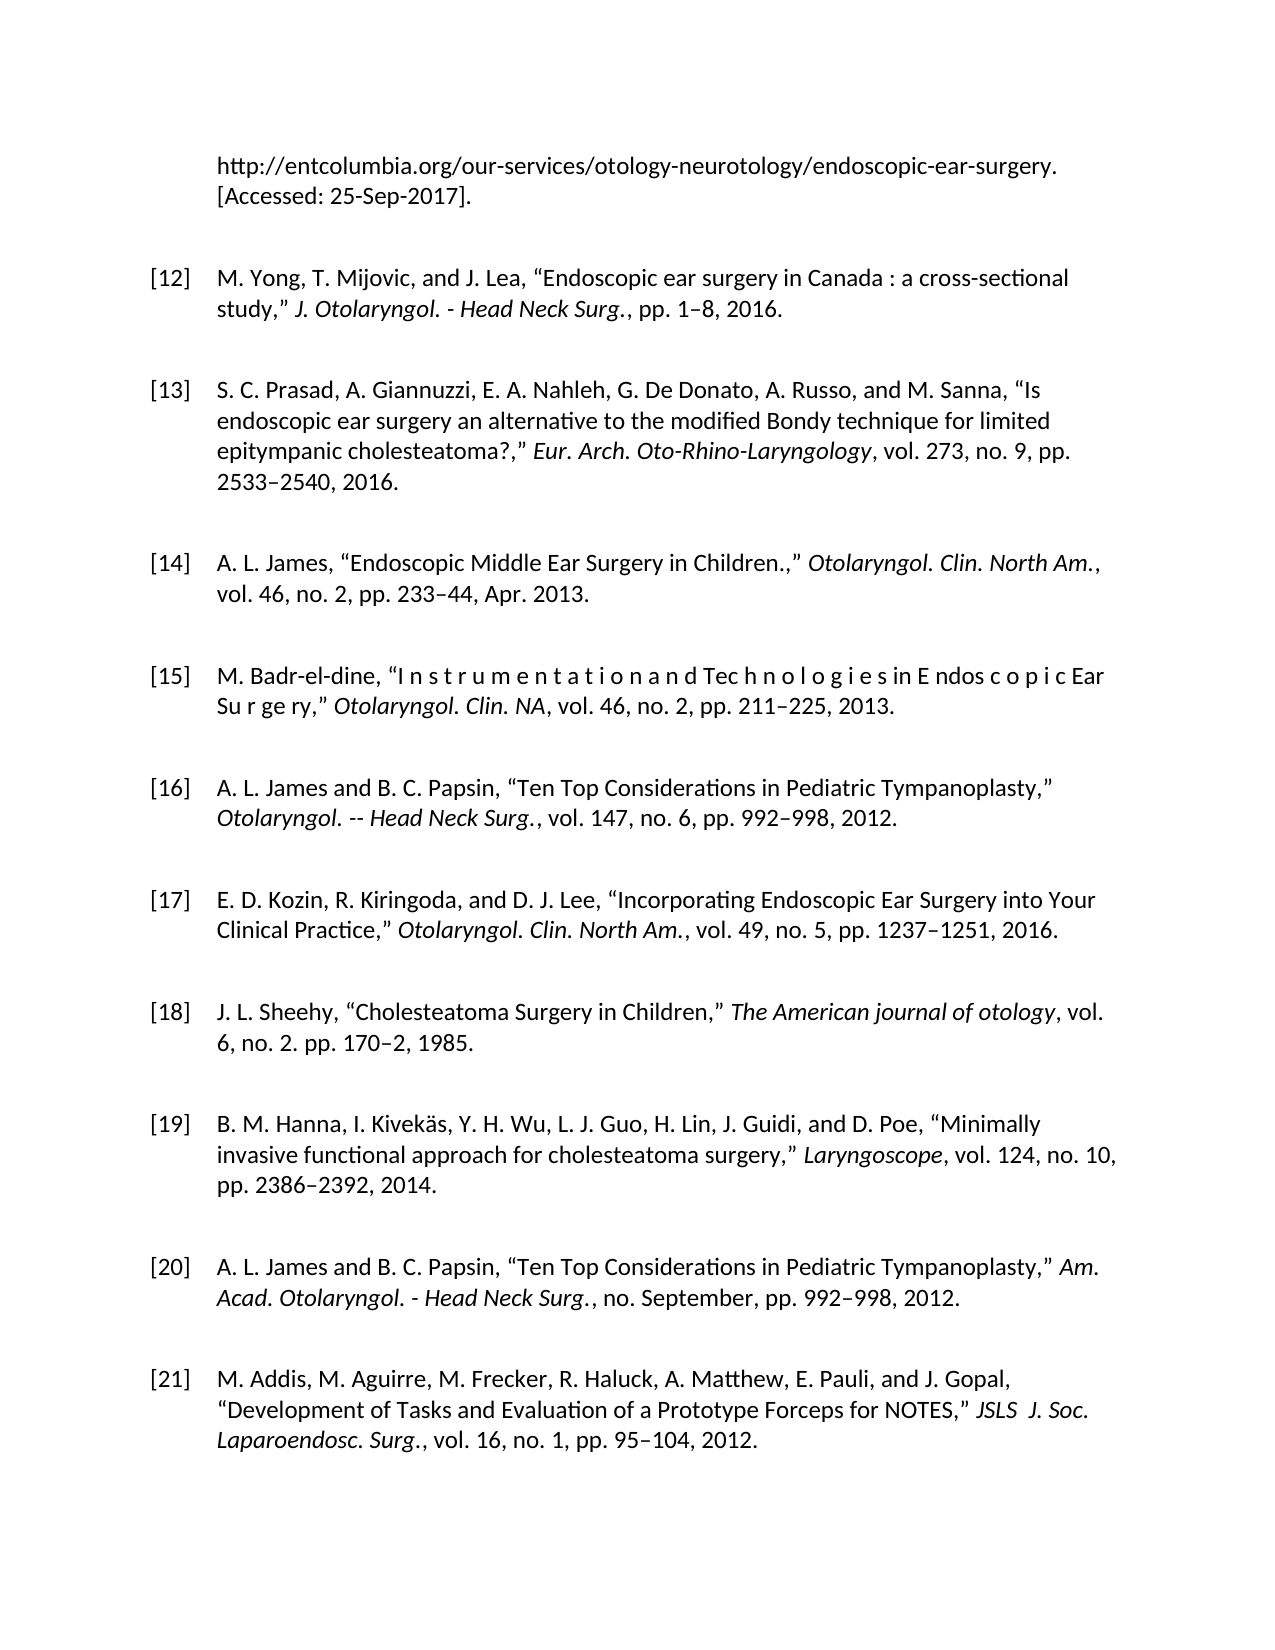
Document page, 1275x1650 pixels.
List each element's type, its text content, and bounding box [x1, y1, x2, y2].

text [21] M. Addis, M. Aguirre, M. Frecker, R. Haluck, A. Matthew, E. Pauli, and J. Gopal, “Development of Tasks and Evaluation of a Prototype Forceps for NOTES,” JSLS J. Soc. Laparoendosc. Surg., vol. 16, no. 1, pp. 95–104, 2012. [150, 1363, 1125, 1455]
text [18] J. L. Sheehy, “Cholesteatoma Surgery in Children,” The American journal of otology, vol. 6, no. 2. pp. 170–2, 1985. [150, 996, 1125, 1057]
text [16] A. L. James and B. C. Papsin, “Ten Top Considerations in Pediatric Tympanoplasty,” Otolaryngol. -- Head Neck Surg., vol. 147, no. 6, pp. 992–998, 2012. [150, 772, 1125, 833]
text [17] E. D. Kozin, R. Kiringoda, and D. J. Lee, “Incorporating Endoscopic Ear Surgery into Your Clinical Practice,” Otolaryngol. Clin. North Am., vol. 49, no. 5, pp. 1237–1251, 2016. [150, 884, 1125, 945]
text [12] M. Yong, T. Mijovic, and J. Lea, “Endoscopic ear surgery in Canada : a cross-sectional study,” J. Otolaryngol. - Head Neck Surg., pp. 1–8, 2016. [150, 262, 1125, 323]
text [13] S. C. Prasad, A. Giannuzzi, E. A. Nahleh, G. De Donato, A. Russo, and M. Sanna, “Is endoscopic ear surgery an alternative to the modified Bondy technique for limited epitympanic cholesteatoma?,” Eur. Arch. Oto-Rhino-Laryngology, vol. 273, no. 9, pp. 2533–2540, 2016. [150, 374, 1125, 496]
text [14] A. L. James, “Endoscopic Middle Ear Surgery in Children.,” Otolaryngol. Clin. North Am., vol. 46, no. 2, pp. 233–44, Apr. 2013. [150, 548, 1125, 609]
text [19] B. M. Hanna, I. Kivekäs, Y. H. Wu, L. J. Guo, H. Lin, J. Guidi, and D. Poe, “Minimally invasive functional approach for cholesteatoma surgery,” Laryngoscope, vol. 124, no. 10, pp. 2386–2392, 2014. [150, 1108, 1125, 1200]
text [15] M. Badr-el-dine, “I n s t r u m e n t a t i o n a n d Tec h n o l o g i e s in E ndos c o p i c Ear Su r ge ry,” Otolaryngol. Clin. NA, vol. 46, no. 2, pp. 211–225, 2013. [150, 660, 1125, 721]
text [150, 150, 1125, 211]
text [20] A. L. James and B. C. Papsin, “Ten Top Considerations in Pediatric Tympanoplasty,” Am. Acad. Otolaryngol. - Head Neck Surg., no. September, pp. 992–998, 2012. [150, 1251, 1125, 1312]
